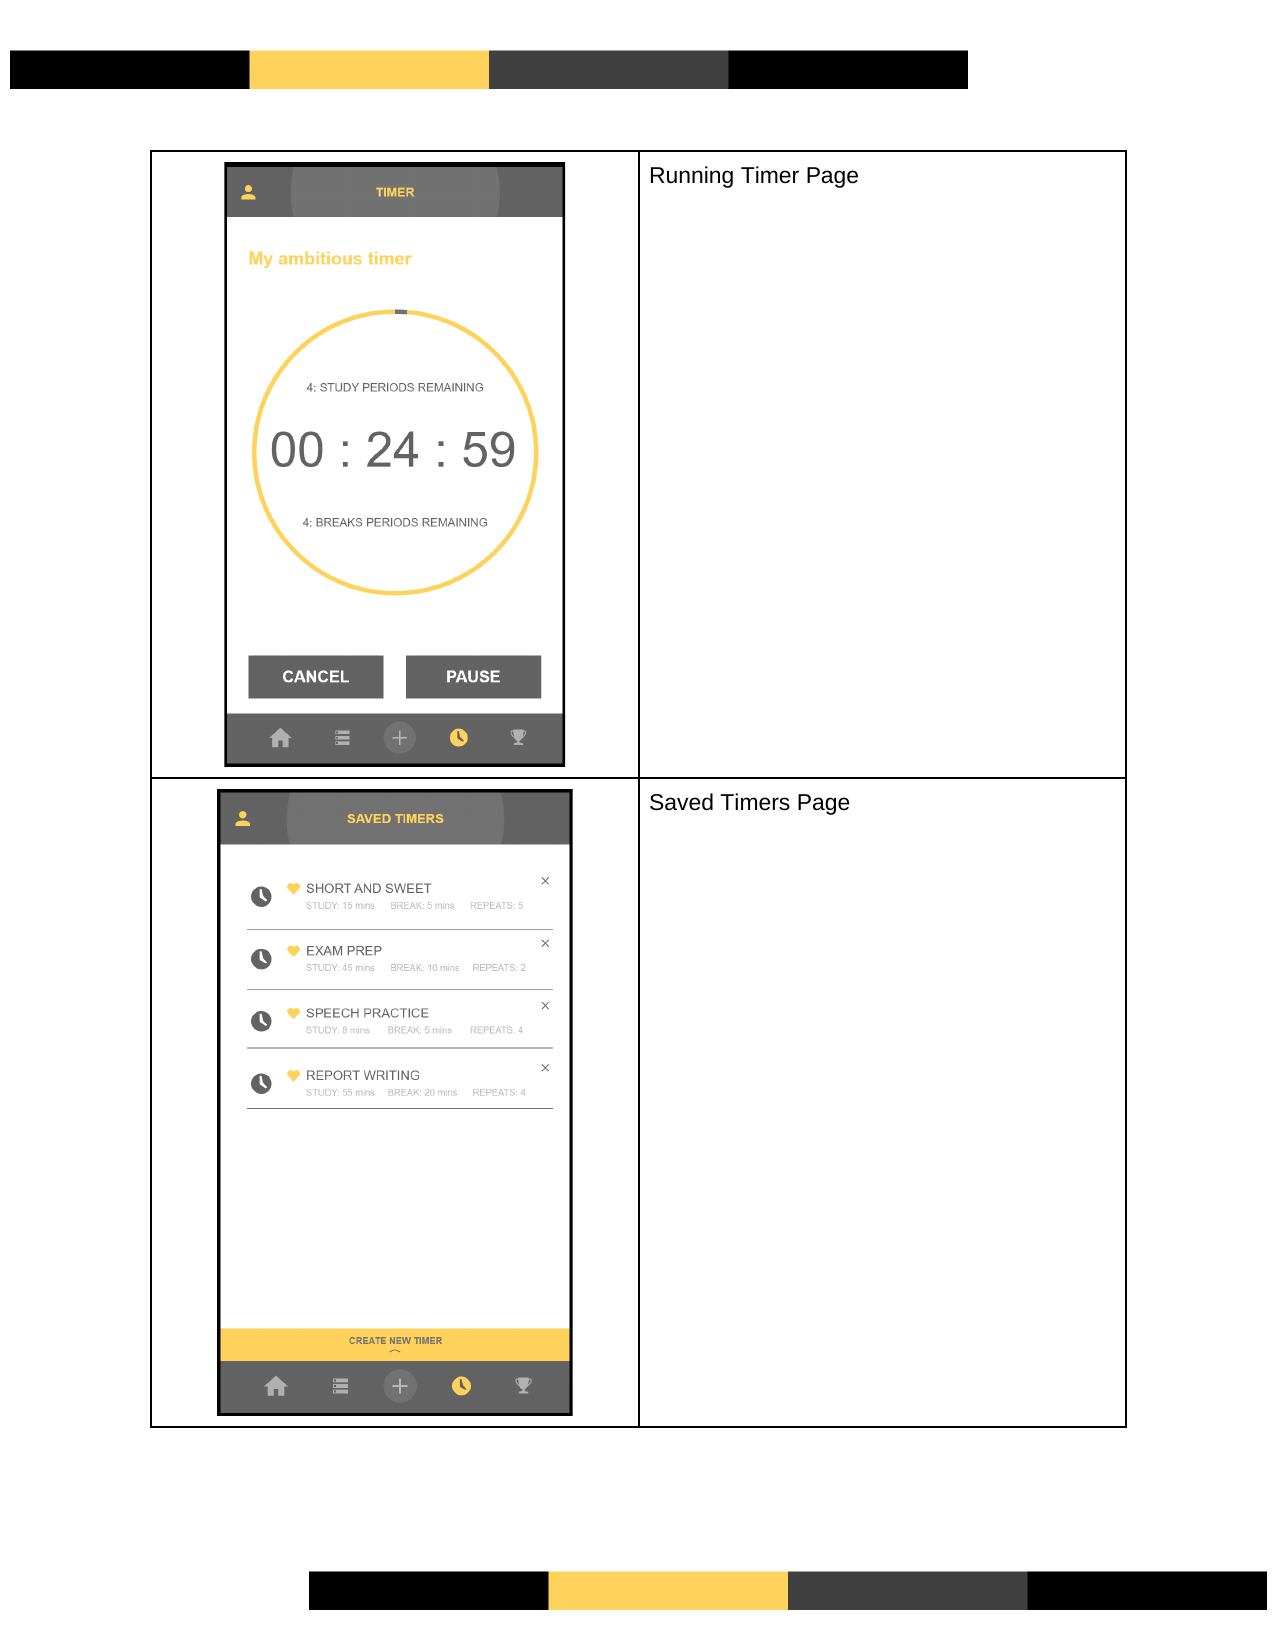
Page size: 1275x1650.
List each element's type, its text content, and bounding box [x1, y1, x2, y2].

picture [0, 42, 976, 97]
picture [224, 162, 566, 767]
picture [217, 789, 573, 1416]
table_cell Saved Timers Page [640, 779, 1125, 1426]
table_cell [152, 779, 638, 1426]
picture [300, 1563, 1275, 1618]
table_cell [152, 152, 638, 777]
table_cell Running Timer Page [640, 152, 1125, 777]
